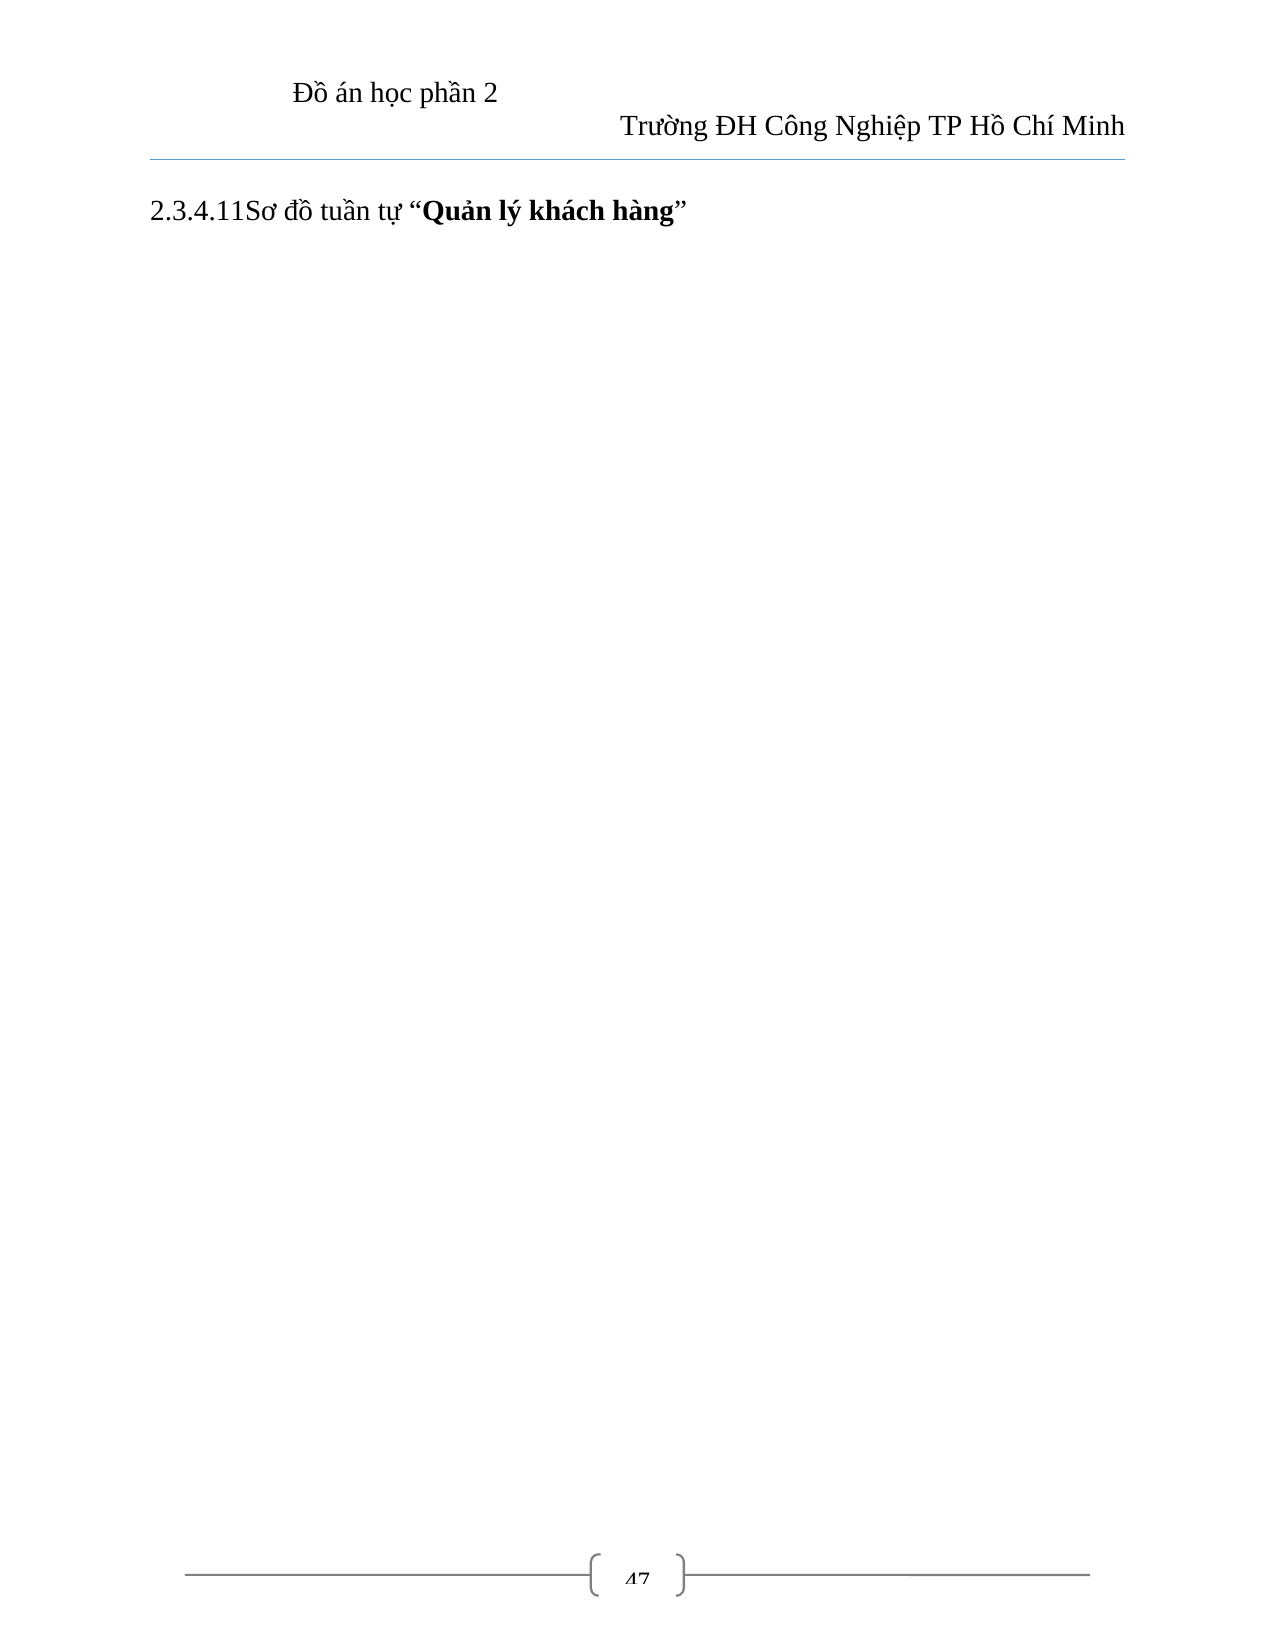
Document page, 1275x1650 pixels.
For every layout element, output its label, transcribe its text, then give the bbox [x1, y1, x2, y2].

subtitle 2.3.4.11Sơ đồ tuần tự “Quản lý khách hàng” [150, 193, 1125, 227]
